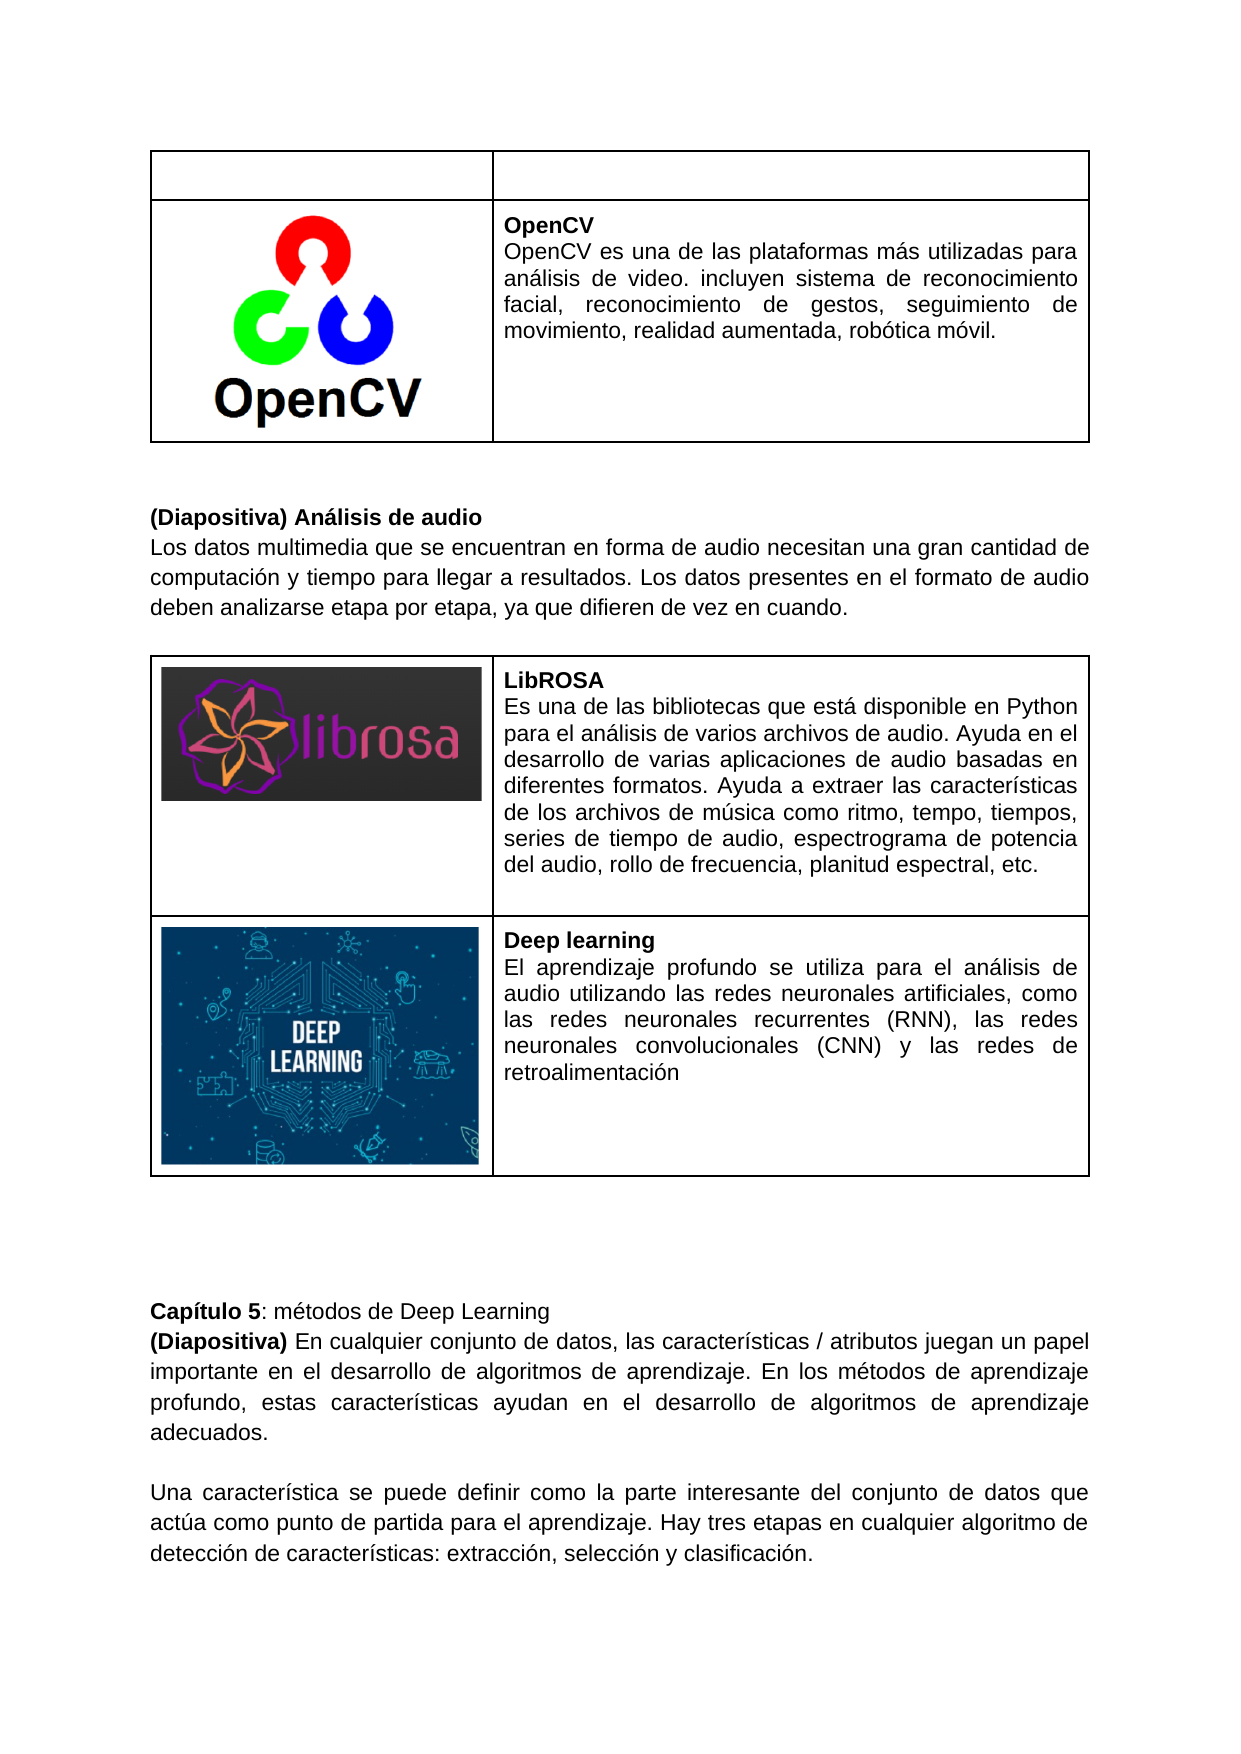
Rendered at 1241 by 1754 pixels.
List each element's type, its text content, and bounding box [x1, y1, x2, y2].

picture [260, 1142, 271, 1146]
table_cell OpenCV OpenCV es una de las plataformas más utilizadas para análisis de video. incluyen sistema de reconocimiento facial, reconocimiento de gestos, seguimiento de movimiento, realidad aumentada, robótica móvil. [494, 201, 1088, 441]
picture [161, 211, 482, 431]
table_cell [152, 152, 492, 199]
text (Diapositiva) En cualquier conjunto de datos, las características / atributos juegan un papel importante en el desarrollo de algoritmos de aprendizaje. En los métodos de aprendizaje profundo, estas características ayudan en el desarrollo de algoritmos de aprendizaje adecuados. [150, 1328, 1090, 1445]
table_cell Deep learning El aprendizaje profundo se utiliza para el análisis de audio utilizando las redes neuronales artificiales, como las redes neuronales recurrentes (RNN), las redes neuronales convolucionales (CNN) y las redes de retroalimentación [494, 917, 1088, 1175]
table_cell [152, 917, 492, 1175]
table_cell [152, 201, 492, 441]
table_header LibROSA Es una de las bibliotecas que está disponible en Python para el análisis de varios archivos de audio. Ayuda en el desarrollo de varias aplicaciones de audio basadas en diferentes formatos. Ayuda a extraer las características de los archivos de música como ritmo, tempo, tiempos, series de tiempo de audio, espectrograma de potencia del audio, rollo de frecuencia, planitud espectral, etc. [494, 657, 1088, 914]
picture [161, 927, 479, 1165]
table_header [152, 657, 492, 914]
picture [161, 667, 482, 801]
text Una característica se puede definir como la parte interesante del conjunto de datos que actúa como punto de partida para el aprendizaje. Hay tres etapas en cualquier algoritmo de detección de características: extracción, selección y clasificación. [150, 1479, 1090, 1566]
text Los datos multimedia que se encuentran en forma de audio necesitan una gran cantidad de computación y tiempo para llegar a resultados. Los datos presentes en el formato de audio deben analizarse etapa por etapa, ya que difieren de vez en cuando. [150, 534, 1090, 620]
picture [259, 1147, 273, 1158]
text (Diapositiva) Análisis de audio [150, 503, 1090, 530]
text Capítulo 5: métodos de Deep Learning [150, 1298, 1090, 1324]
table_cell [494, 152, 1088, 199]
